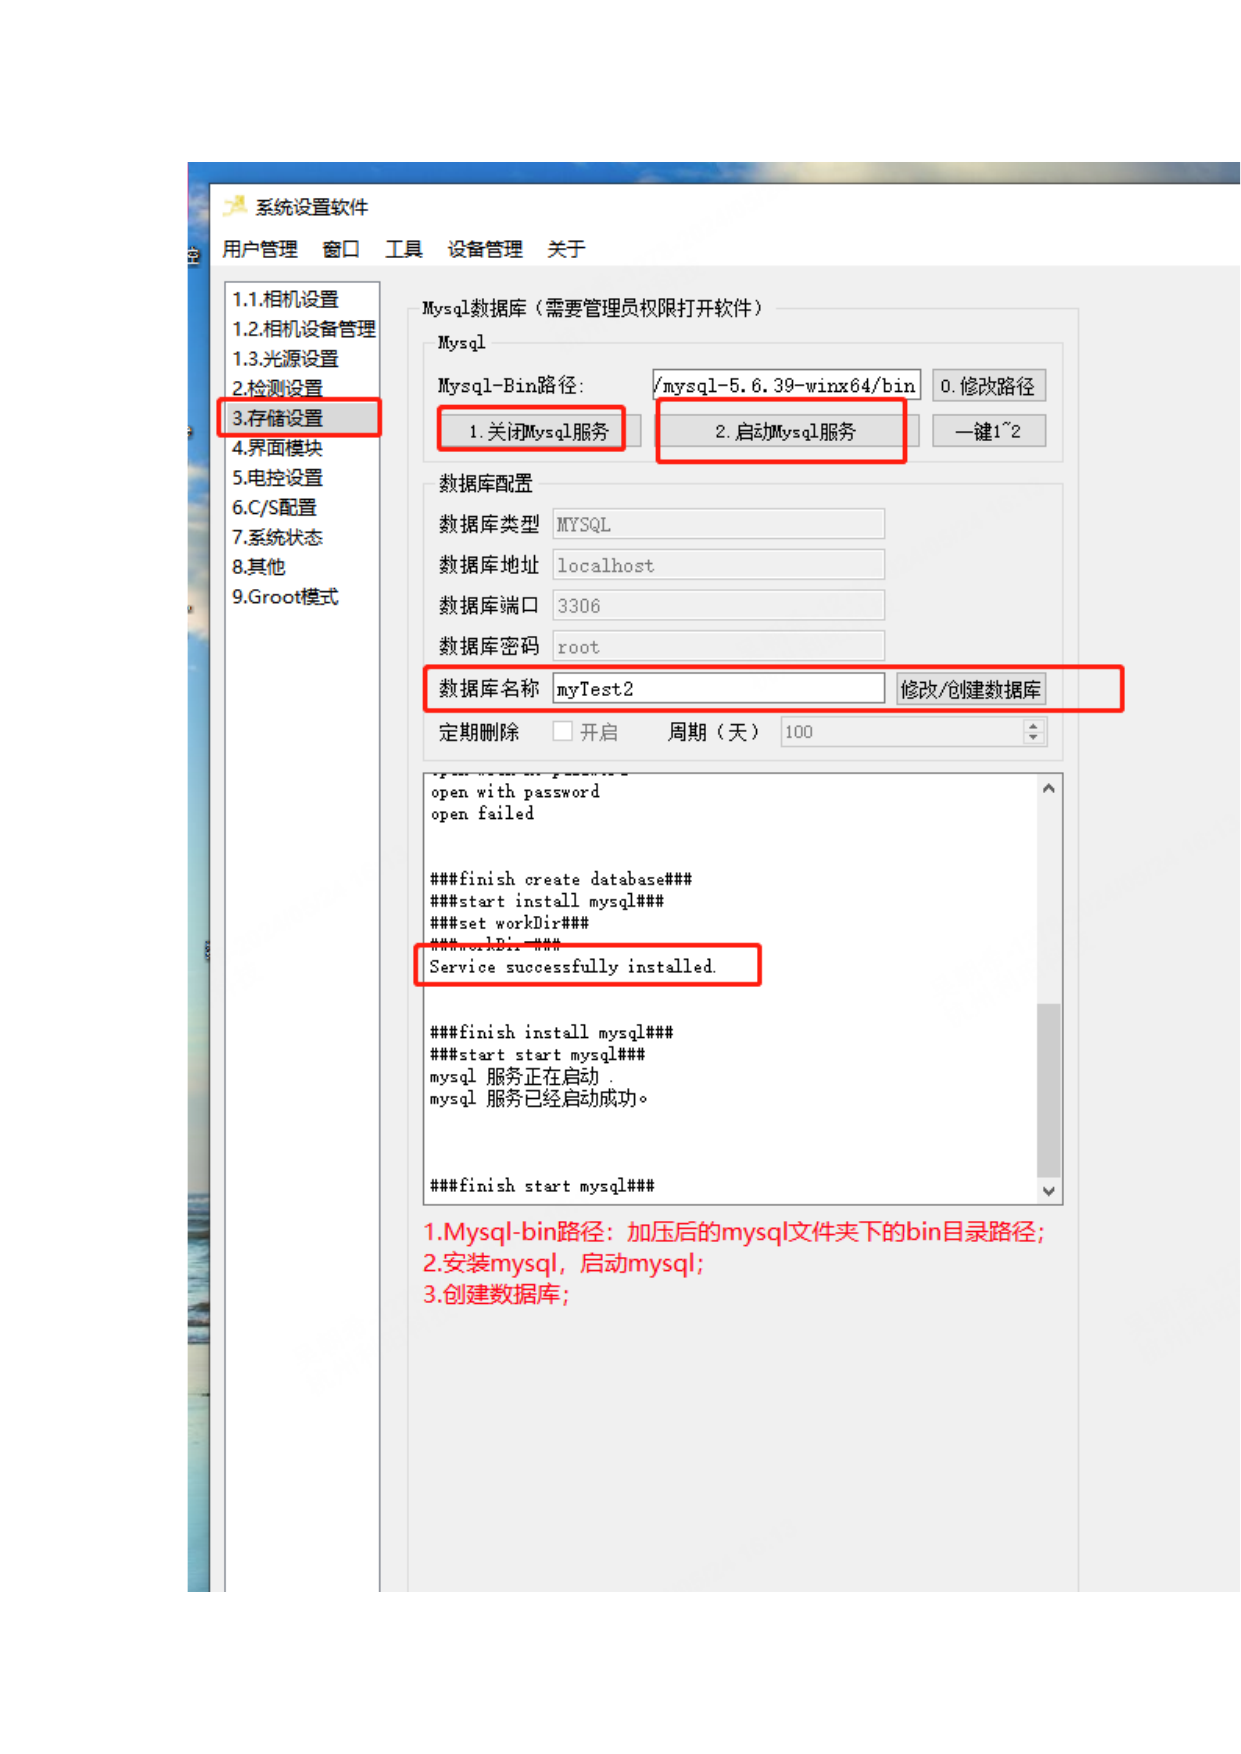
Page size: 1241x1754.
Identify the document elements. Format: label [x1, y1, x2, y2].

picture [187, 162, 1241, 1592]
